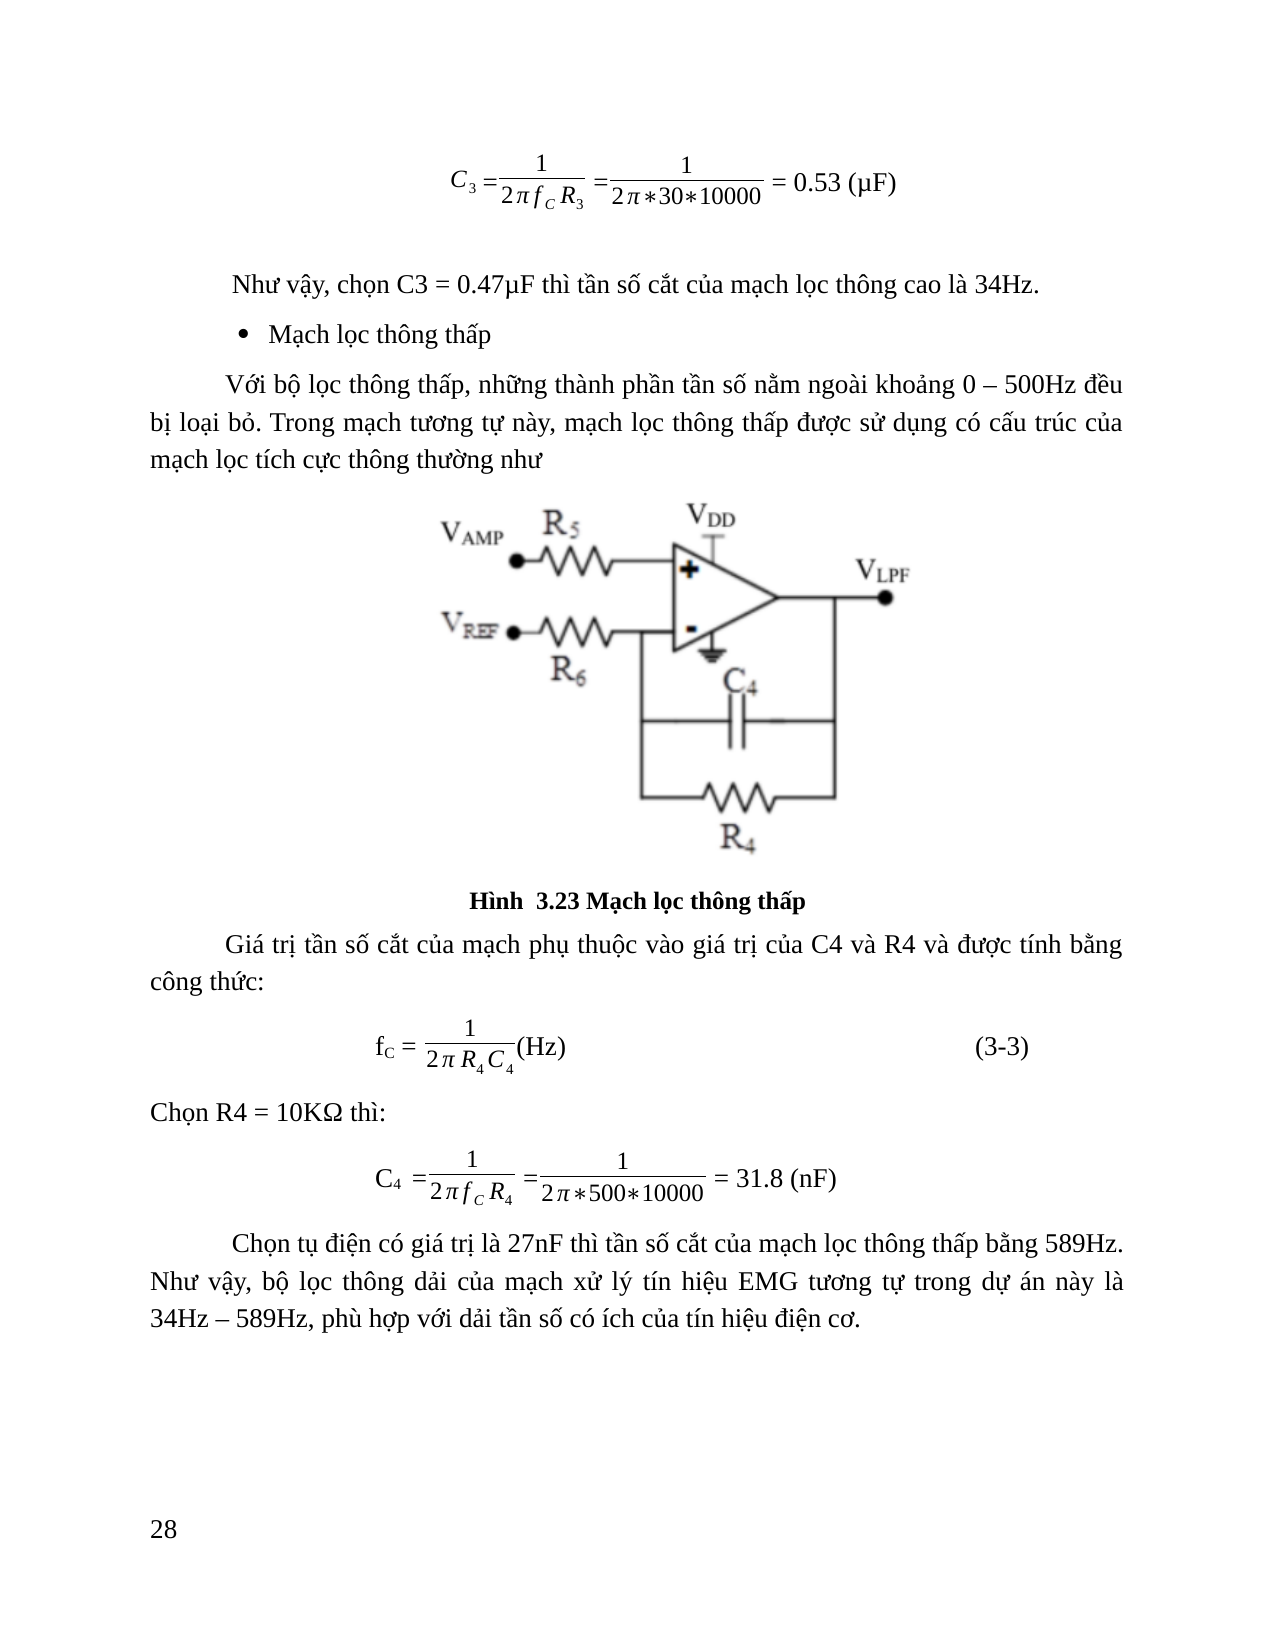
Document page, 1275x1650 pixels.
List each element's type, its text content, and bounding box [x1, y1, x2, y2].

text Với bộ lọc thông thấp, những thành phần tần số nằm ngoài khoảng 0 – 500Hz đều bị loại bỏ. Trong mạch tương tự này, mạch lọc thông thấp được sử dụng có cấu trúc của mạch lọc tích cực thông thường như [150, 368, 1125, 474]
text Chọn tụ điện có giá trị là 27nF thì tần số cắt của mạch lọc thông thấp bằng 589Hz. Như vậy, bộ lọc thông dải của mạch xử lý tín hiệu EMG tương tự trong dự án này là 34Hz – 589Hz, phù hợp với dải tần số có ích của tín hiệu điện cơ. [150, 1227, 1125, 1333]
text = = = 0.53 (µF) [150, 150, 1125, 250]
text Như vậy, chọn C3 = 0.47µF thì tần số cắt của mạch lọc thông cao là 34Hz. [150, 269, 1125, 300]
picture [420, 492, 930, 868]
list Mạch lọc thông thấp [239, 318, 1125, 350]
text C4 = = = 31.8 (nF) [300, 1146, 1125, 1209]
text fC = (Hz) (3-3) [300, 1015, 1125, 1077]
text Giá trị tần số cắt của mạch phụ thuộc vào giá trị của C4 và R4 và được tính bằng công thức: [150, 928, 1125, 996]
text Chọn R4 = 10KΩ thì: [150, 1096, 1125, 1127]
